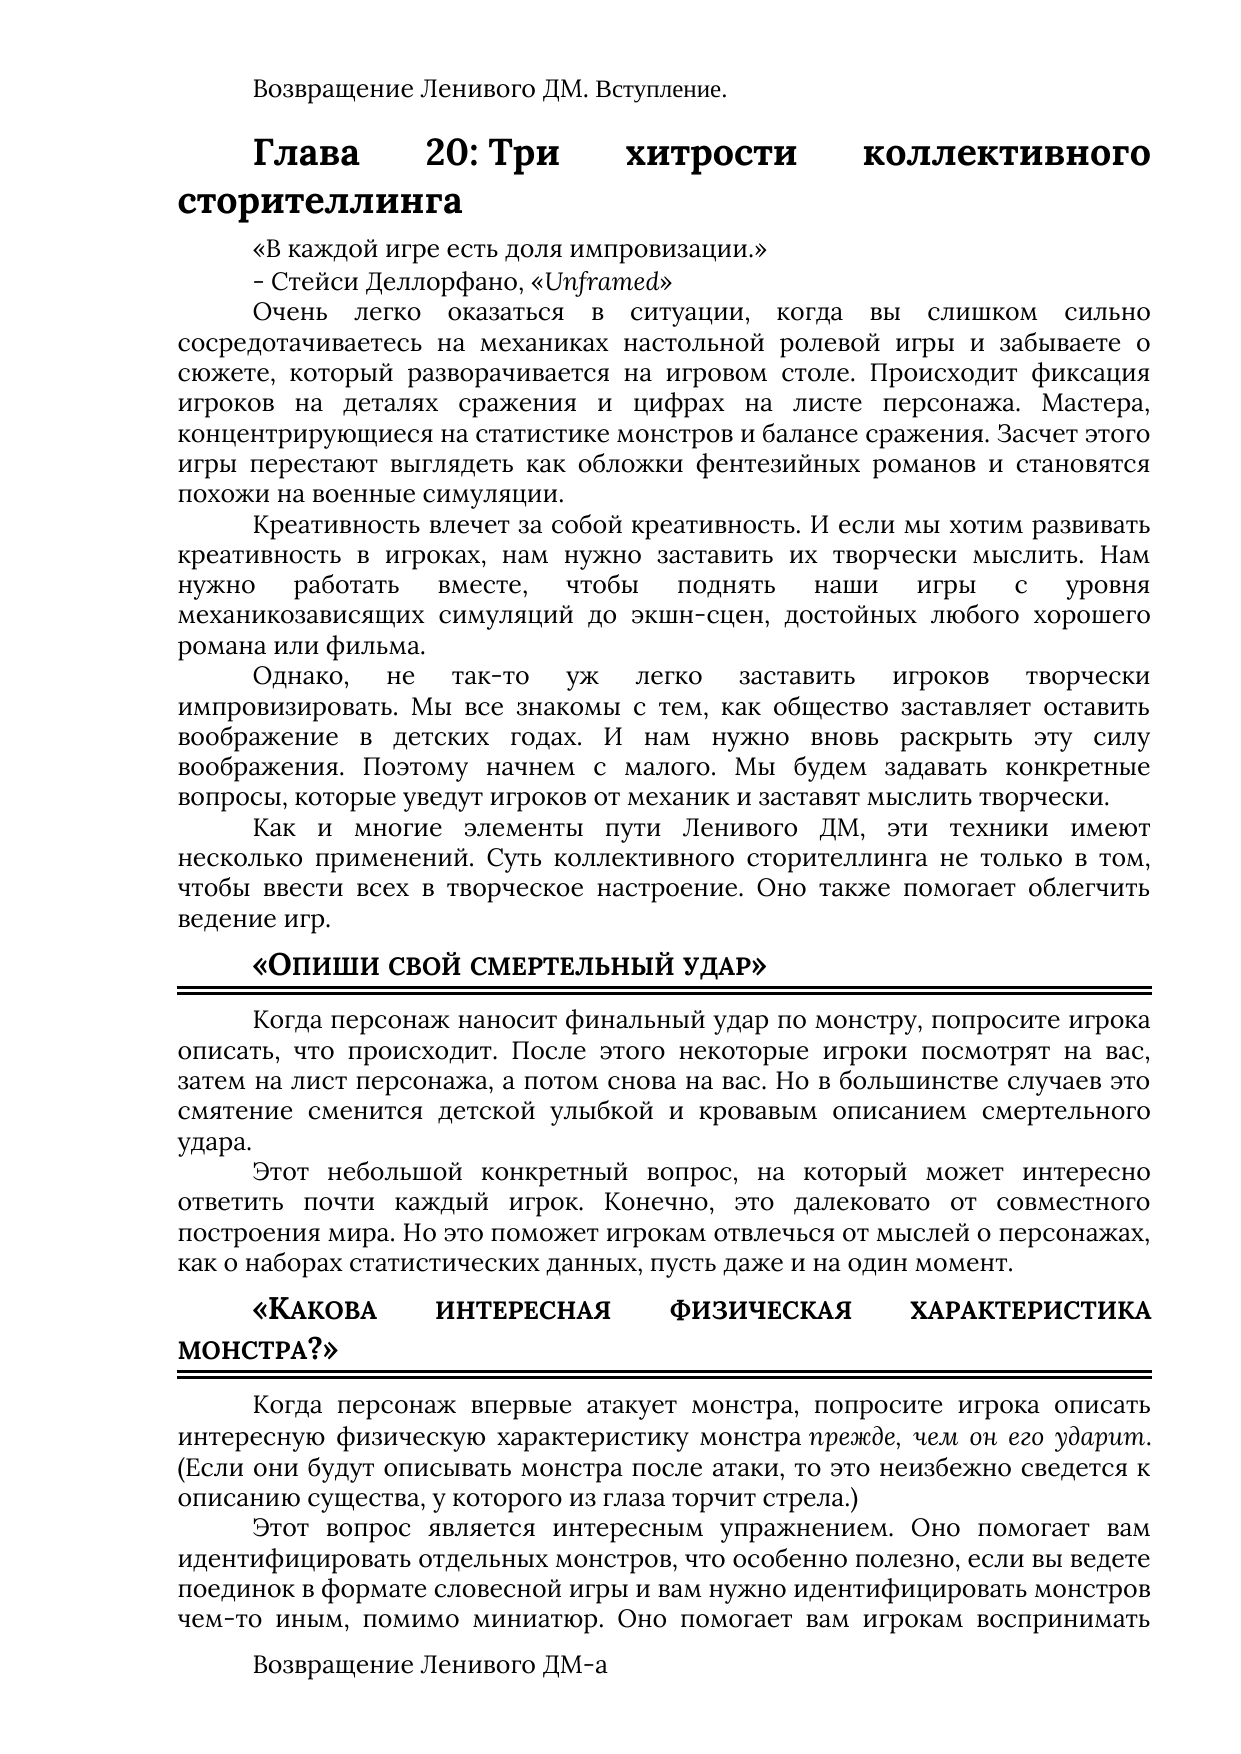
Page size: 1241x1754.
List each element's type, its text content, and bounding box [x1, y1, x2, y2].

subtitle «Опиши свой смертельный удар» [177, 944, 1152, 986]
text Однако, не так-то уж легко заставить игроков творчески импровизировать. Мы все знакомы с тем, как общество заставляет оставить воображение в детских годах. И нам нужно вновь раскрыть эту силу воображения. Поэтому начнем с малого. Мы будем задавать конкретные вопросы, которые уведут игроков от механик и заставят мыслить творчески. [177, 661, 1152, 812]
subtitle Глава 20: Три хитрости коллективного сторителлинга⁠⁠ [177, 128, 1152, 224]
text - Стейси Деллорфано, «Unframed» [177, 264, 1152, 297]
text Креативность влечет за собой креативность. И если мы хотим развивать креативность в игроках, нам нужно заставить их творчески мыслить. Нам нужно работать вместе, чтобы поднять наши игры с уровня механикозависящих симуляций до экшн-сцен, достойных любого хорошего романа или фильма. [177, 509, 1152, 661]
subtitle «Какова интересная физическая характеристика монстра?» [177, 1288, 1152, 1370]
text Когда персонаж впервые атакует монстра, попросите игрока описать интересную физическую характеристику монстра прежде, чем он его ударит. (Если они будут описывать монстра после атаки, то это неизбежно сведется к описанию существа, у которого из глаза торчит стрела.) [177, 1389, 1152, 1513]
text Как и многие элементы пути Ленивого ДМ, эти техники имеют несколько применений. Суть коллективного сторителлинга не только в том, чтобы ввести всех в творческое настроение. Оно также помогает облегчить ведение игр. [177, 812, 1152, 934]
text Очень легко оказаться в ситуации, когда вы слишком сильно сосредотачиваетесь на механиках настольной ролевой игры и забываете о сюжете, который разворачивается на игровом столе. Происходит фиксация игроков на деталях сражения и цифрах на листе персонажа. Мастера, концентрирующиеся на статистике монстров и балансе сражения. Засчет этого игры перестают выглядеть как обложки фентезийных романов и становятся похожи на военные симуляции. [177, 297, 1152, 509]
text «В каждой игре есть доля импровизации.» [177, 234, 1152, 264]
text Когда персонаж наносит финальный удар по монстру, попросите игрока описать, что происходит. После этого некоторые игроки посмотрят на вас, затем на лист персонажа, а потом снова на вас. Но в большинстве случаев это смятение сменится детской улыбкой и кровавым описанием смертельного удара. [177, 1005, 1152, 1157]
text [177, 1513, 1152, 1634]
text Этот небольшой конкретный вопрос, на который может интересно ответить почти каждый игрок. Конечно, это далековато от совместного построения мира. Но это поможет игрокам отвлечься от мыслей о персонажах, как о наборах статистических данных, пусть даже и на один момент. [177, 1157, 1152, 1278]
